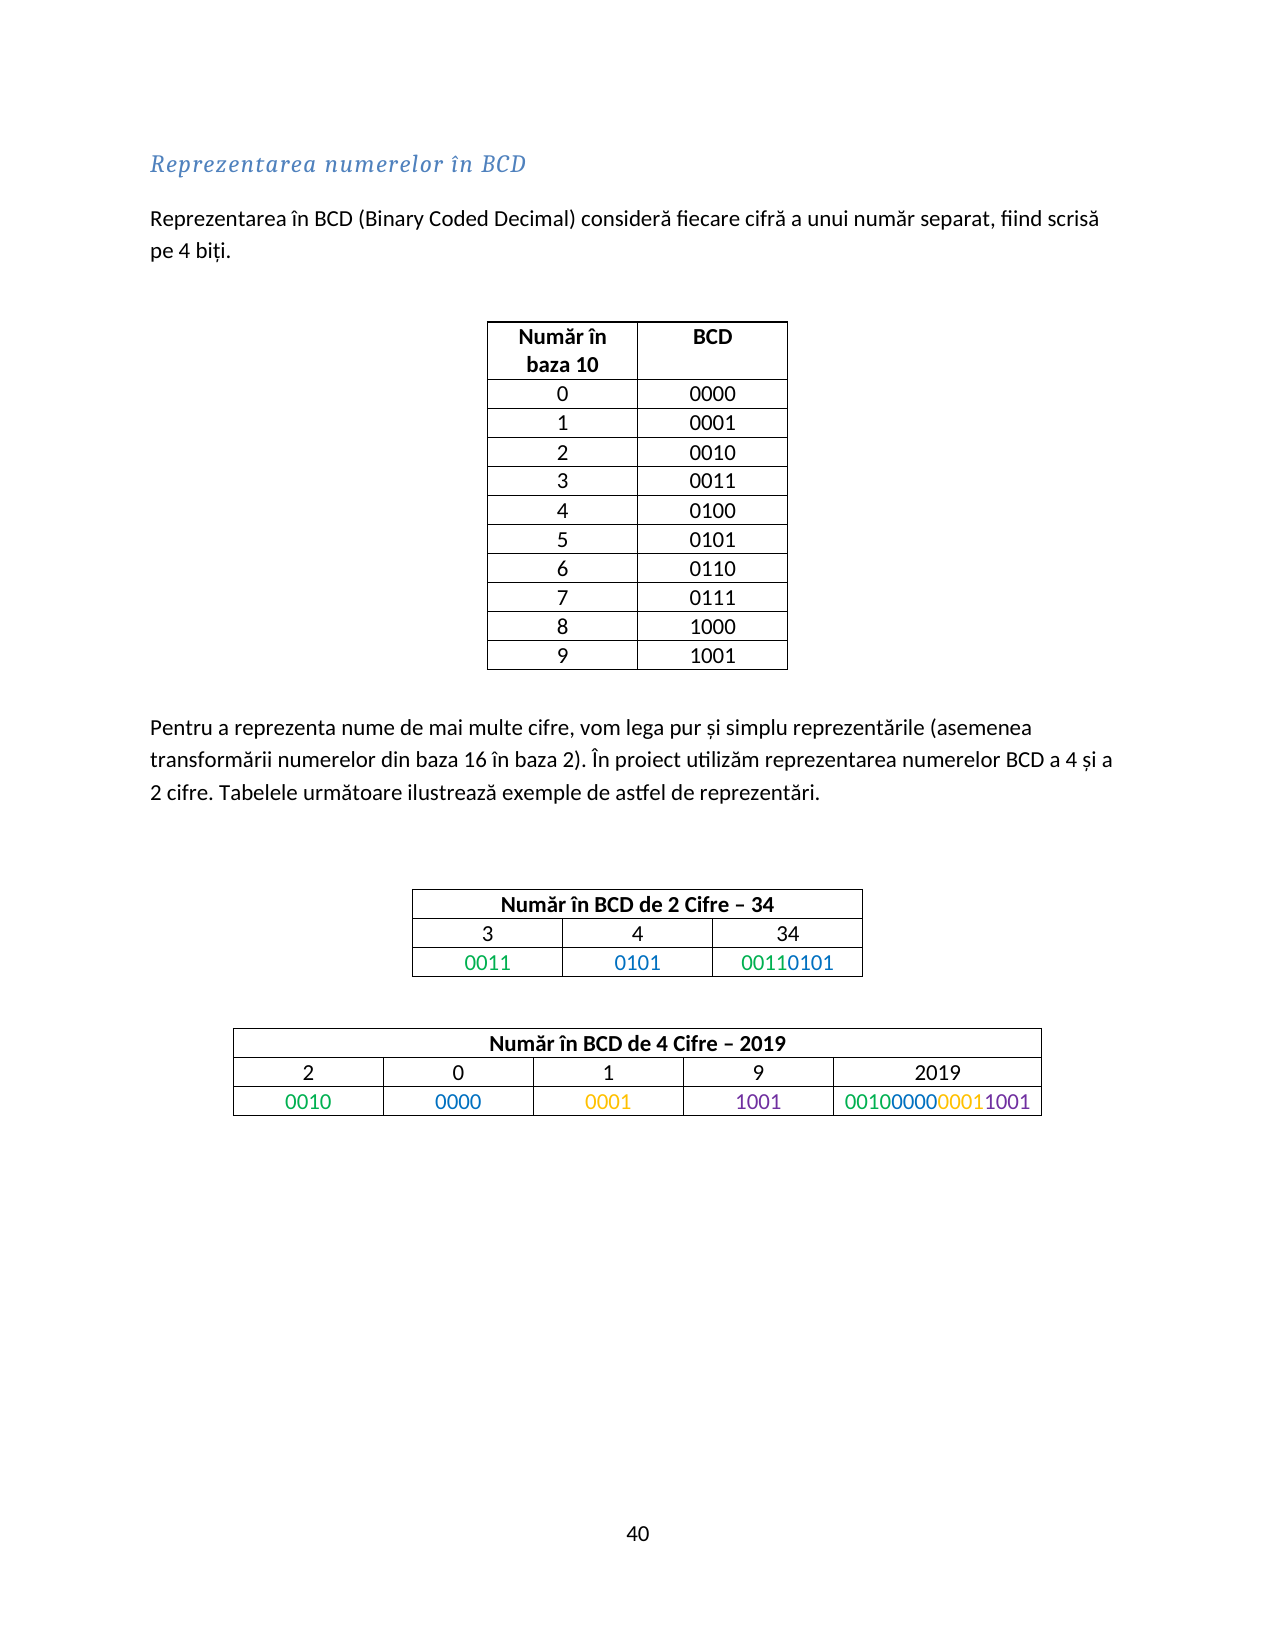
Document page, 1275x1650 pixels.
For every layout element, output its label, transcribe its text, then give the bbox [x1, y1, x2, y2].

table_cell 1001 [684, 1087, 833, 1115]
table_cell 0110 [638, 554, 787, 582]
table_cell 0101 [563, 948, 712, 976]
table_cell 0 [384, 1058, 533, 1086]
table_cell 4 [488, 496, 637, 524]
table_cell 2019 [834, 1058, 1041, 1086]
table_cell 3 [488, 467, 637, 495]
table_cell 1 [488, 409, 637, 437]
table_cell 1001 [638, 641, 787, 669]
table_cell 0000 [638, 380, 787, 407]
table_cell 34 [713, 919, 862, 947]
table_header BCD [638, 323, 787, 378]
table_cell 0101 [638, 525, 787, 553]
table_cell 9 [684, 1058, 833, 1086]
table_cell 5 [488, 525, 637, 553]
text Reprezentarea în BCD (Binary Coded Decimal) consideră fiecare cifră a unui număr separat, fiind scrisă pe 4 biți. [150, 204, 1125, 264]
table_cell 0 [488, 380, 637, 407]
table_cell 0111 [638, 583, 787, 611]
table_cell 4 [563, 919, 712, 947]
table_cell 6 [488, 554, 637, 582]
table_cell 0010 [638, 438, 787, 466]
text Pentru a reprezenta nume de mai multe cifre, vom lega pur și simplu reprezentările (asemenea transformării numerelor din baza 16 în baza 2). În proiect utilizăm reprezentarea numerelor BCD a 4 și a 2 cifre. Tabelele următoare ilustrează exemple de astfel de reprezentări. [150, 713, 1125, 806]
table_cell 1000 [638, 612, 787, 640]
table_cell 8 [488, 612, 637, 640]
table_cell 7 [488, 583, 637, 611]
table_cell 1 [534, 1058, 683, 1086]
table_cell 00110101 [713, 948, 862, 976]
table_cell 0010 [234, 1087, 383, 1115]
table_cell 3 [413, 919, 562, 947]
table_cell 2 [234, 1058, 383, 1086]
subtitle Reprezentarea numerelor în BCD [150, 150, 1125, 179]
table_cell 0000 [384, 1087, 533, 1115]
table_cell 0011 [638, 467, 787, 495]
table_header Număr în BCD de 4 Cifre – 2019 [234, 1029, 1041, 1057]
table_header Număr în BCD de 2 Cifre – 34 [413, 890, 862, 918]
table_cell 0010000000011001 [834, 1087, 1041, 1115]
table_cell 0001 [534, 1087, 683, 1115]
table_header Număr în baza 10 [488, 323, 637, 378]
table_cell 0100 [638, 496, 787, 524]
table_cell 0011 [413, 948, 562, 976]
table_cell 0001 [638, 409, 787, 437]
table_cell 9 [488, 641, 637, 669]
table_cell 2 [488, 438, 637, 466]
